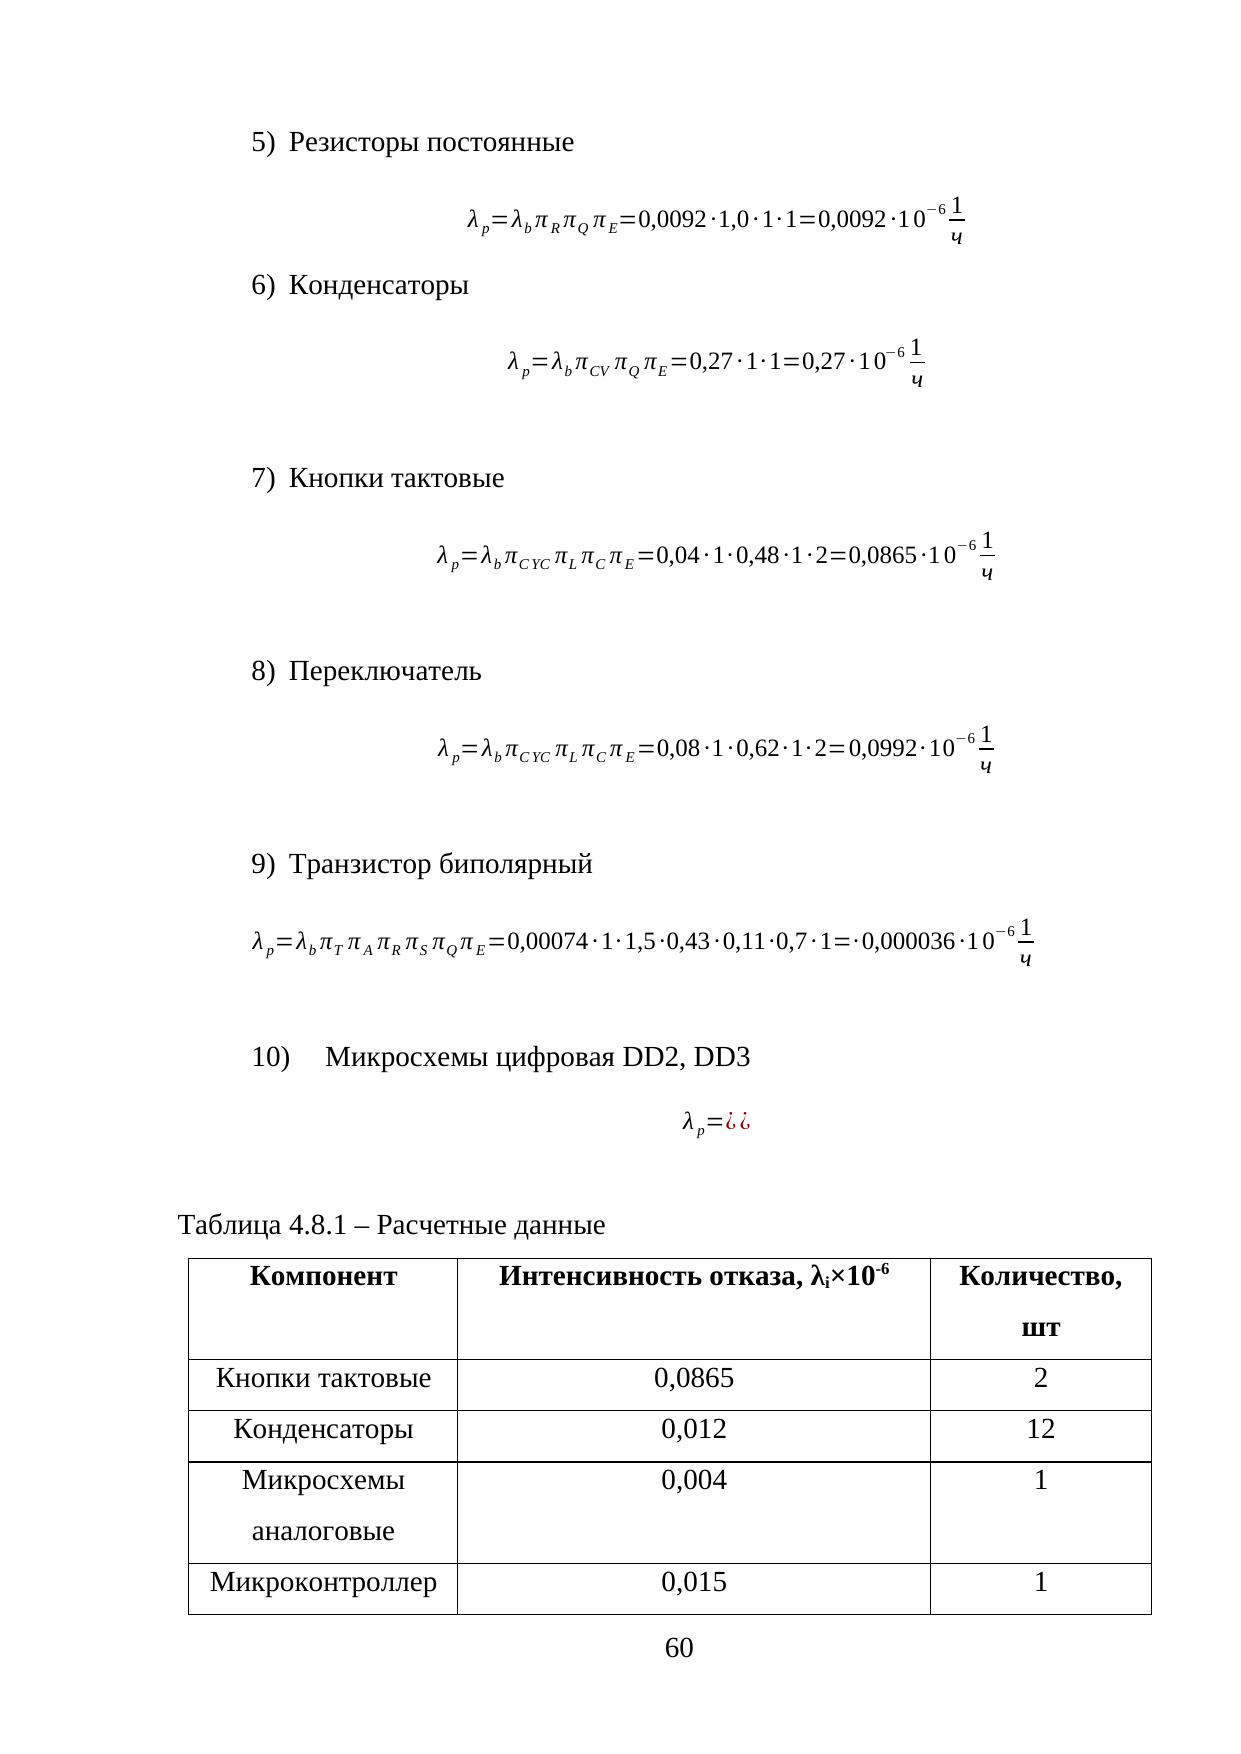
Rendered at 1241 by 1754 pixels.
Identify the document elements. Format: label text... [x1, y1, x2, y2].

list Транзистор биполярный [251, 846, 1181, 880]
table_cell 12 [931, 1411, 1151, 1461]
table_cell 1 [931, 1463, 1151, 1563]
table_header Количество, шт [931, 1259, 1151, 1359]
list Микросхемы цифровая DD2, DD3 [251, 1039, 1181, 1073]
table_cell 0,0865 [458, 1360, 930, 1410]
table_cell Кнопки тактовые [189, 1360, 457, 1410]
list Кнопки тактовые [251, 460, 1181, 493]
table_cell 1 [931, 1564, 1151, 1614]
table_cell 0,012 [458, 1411, 930, 1461]
table_cell Микросхемы аналоговые [189, 1463, 457, 1563]
table_cell Конденсаторы [189, 1411, 457, 1461]
list Переключатель [251, 653, 1181, 687]
table_header Компонент [189, 1259, 457, 1359]
table_cell 2 [931, 1360, 1151, 1410]
list Резисторы постоянные [251, 124, 1181, 158]
table_header Интенсивность отказа, λi×10-6 [458, 1259, 930, 1359]
table_cell 0,015 [458, 1564, 930, 1614]
text Таблица 4.8.1 – Расчетные данные [177, 1207, 1181, 1241]
table_cell 0,004 [458, 1463, 930, 1563]
table_cell Микроконтроллер [189, 1564, 457, 1614]
list Конденсаторы [251, 267, 1181, 300]
